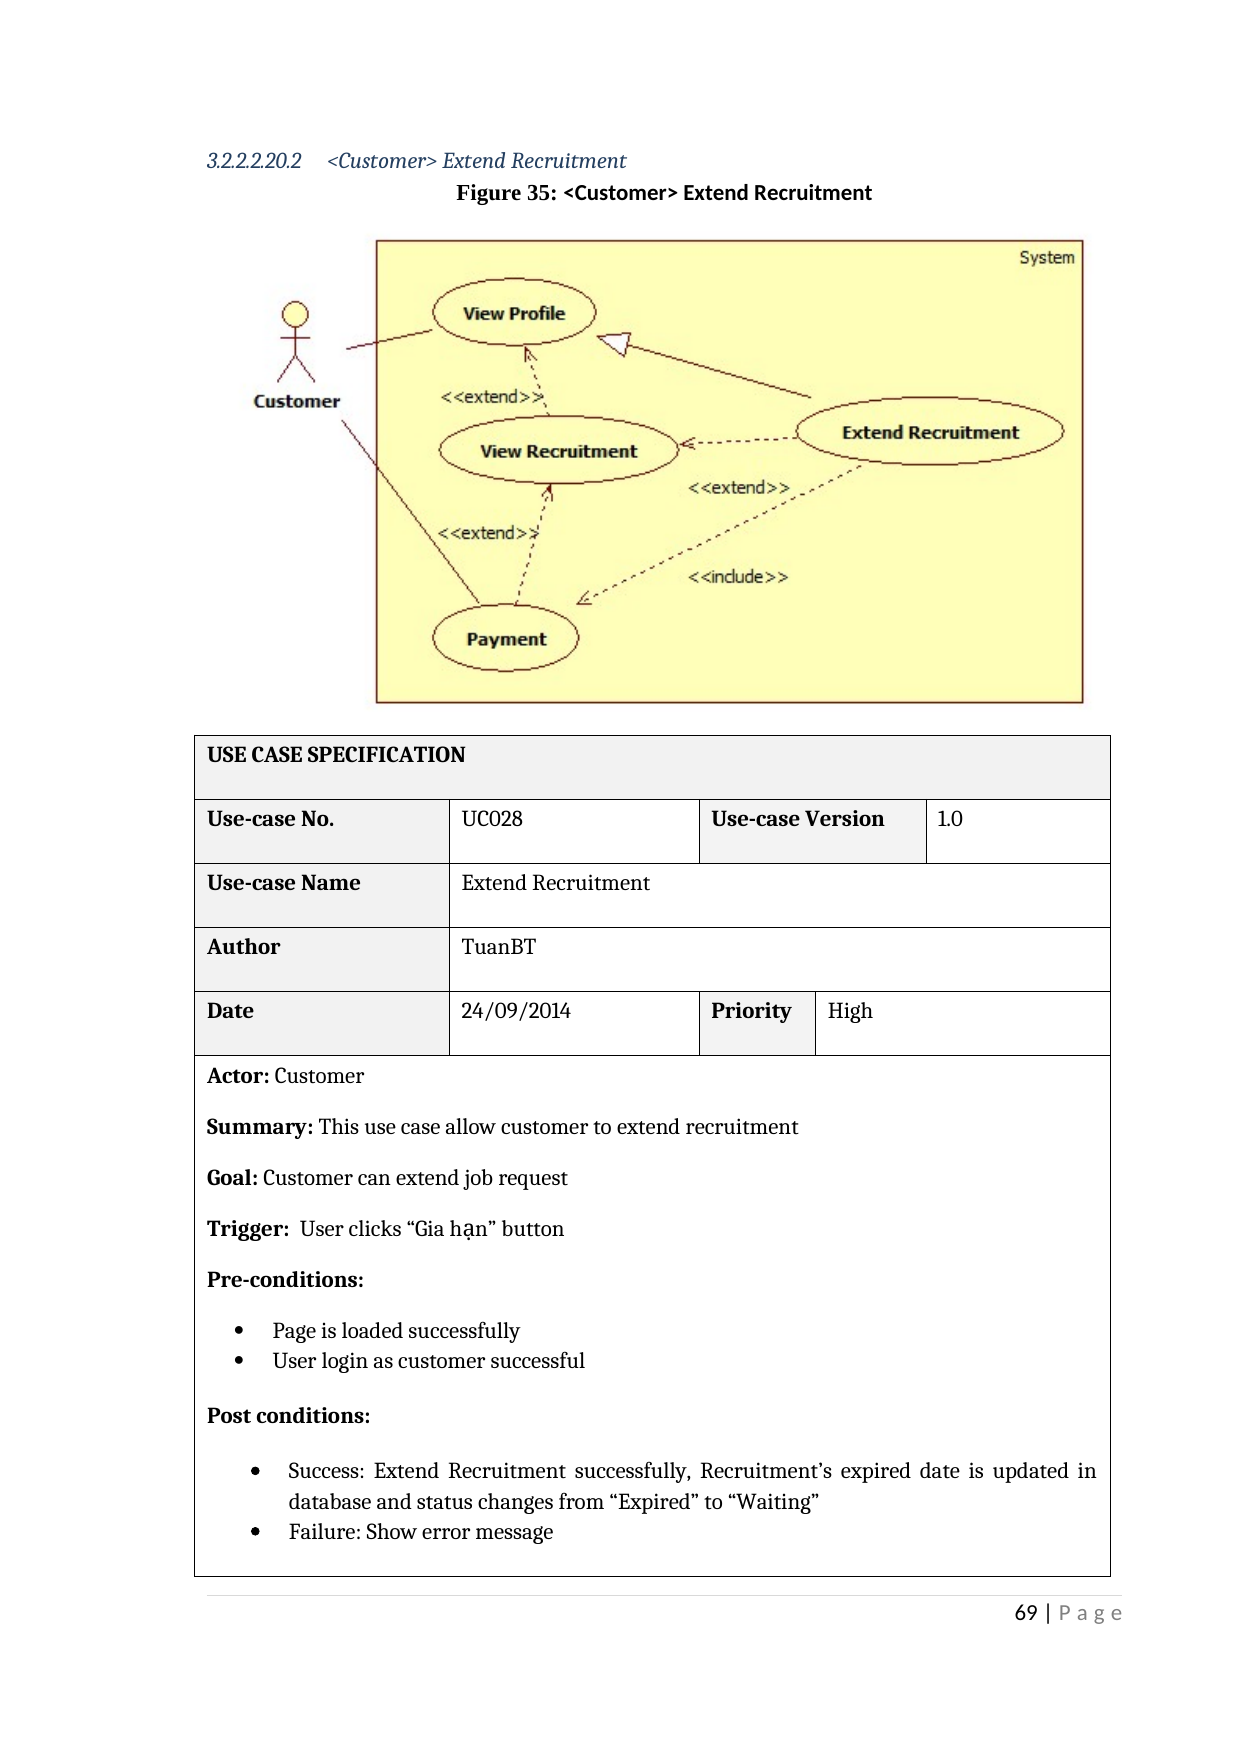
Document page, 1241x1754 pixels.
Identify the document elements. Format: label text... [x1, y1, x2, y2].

table_cell Use-case Version [700, 800, 926, 863]
table_cell Use-case Name [195, 864, 449, 927]
table_cell Priority [700, 992, 815, 1055]
picture [215, 209, 1114, 735]
table_cell UC028 [450, 800, 699, 863]
text Figure 35: <Customer> Extend Recruitment [207, 178, 1122, 206]
table_cell Use-case No. [195, 800, 449, 863]
table_cell Date [195, 992, 449, 1055]
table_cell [195, 1056, 1110, 1576]
table_cell 1.0 [927, 800, 1110, 863]
table_cell Author [195, 928, 449, 991]
table_cell 24/09/2014 [450, 992, 699, 1055]
subtitle <Customer> Extend Recruitment [207, 148, 1122, 174]
table_cell TuanBT [450, 928, 1110, 991]
table_cell High [816, 992, 1110, 1055]
table_cell Extend Recruitment [450, 864, 1110, 927]
table_header USE CASE SPECIFICATION [195, 736, 1110, 799]
